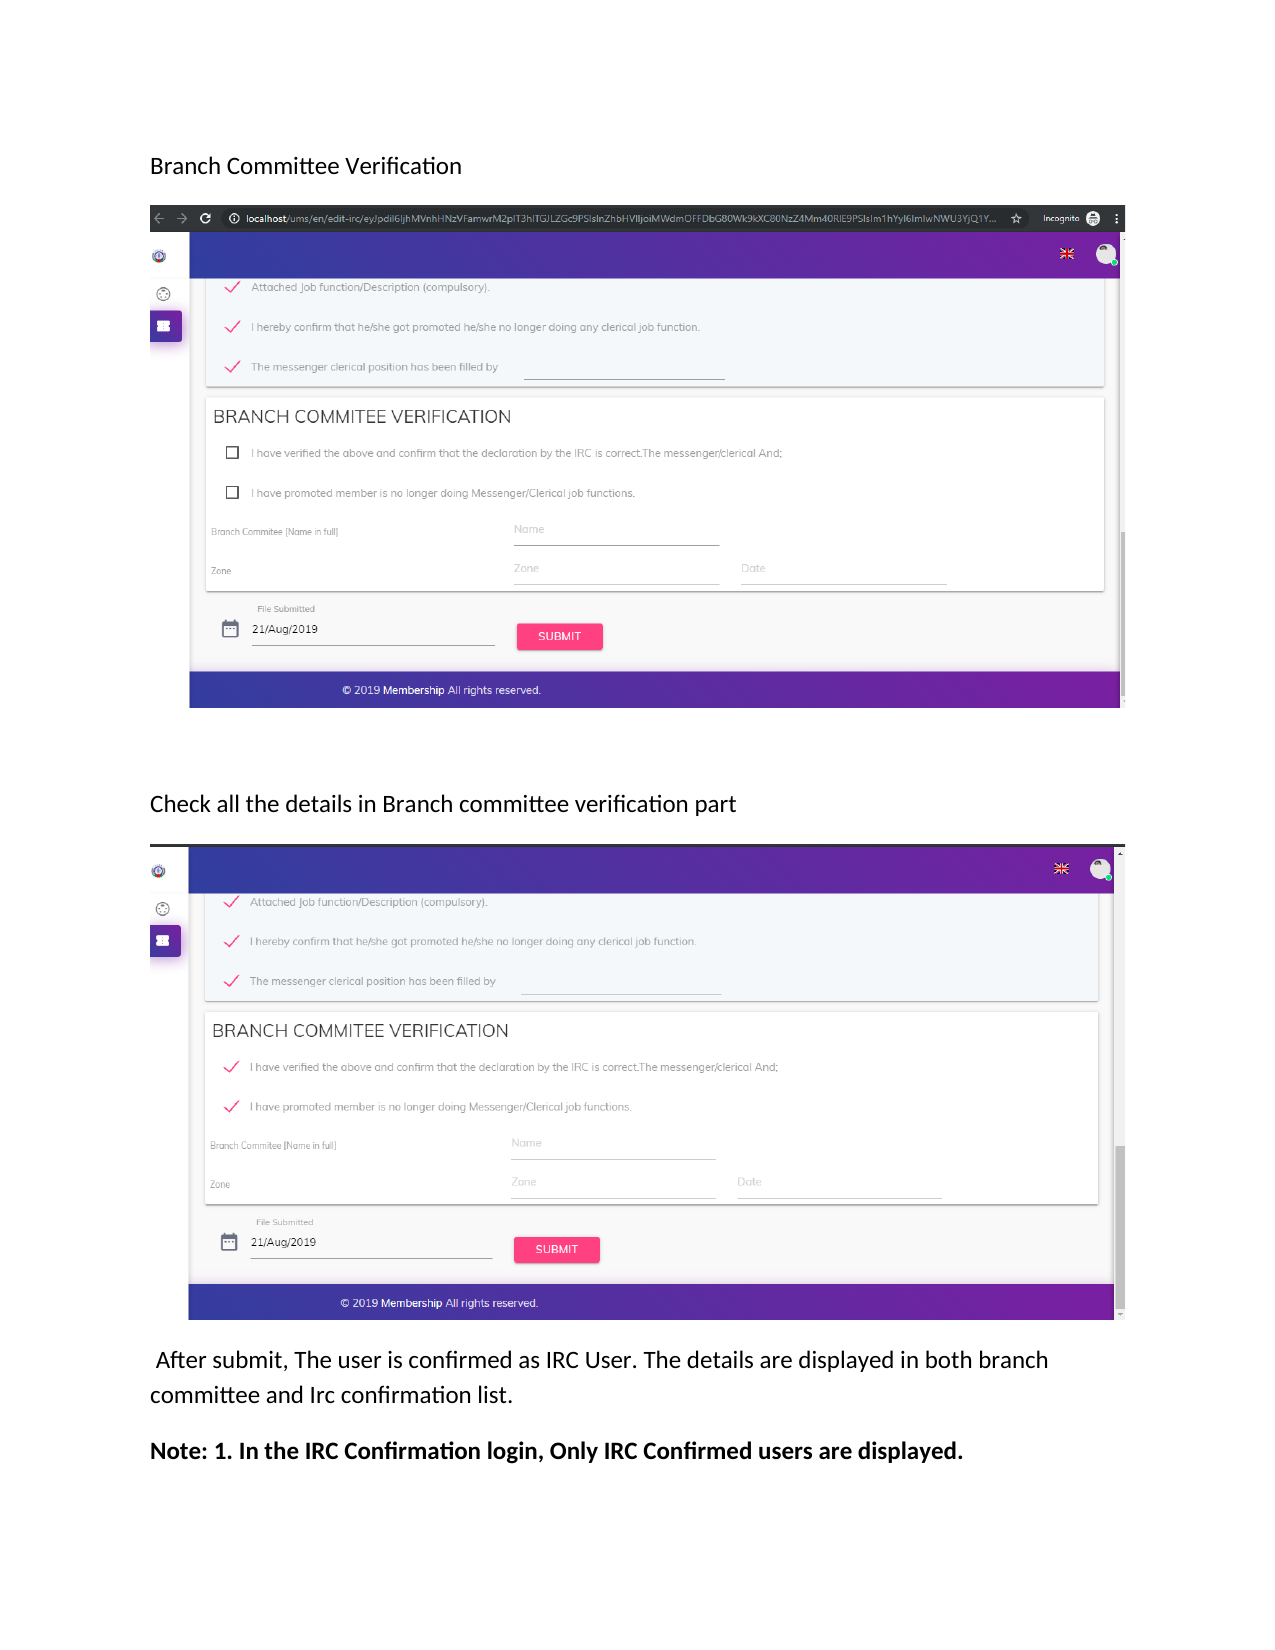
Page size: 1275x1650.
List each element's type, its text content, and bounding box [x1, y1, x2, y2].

text After submit, The user is confirmed as IRC User. The details are displayed in both branch committee and Irc confirmation list. [150, 1344, 1125, 1410]
text Note: 1. In the IRC Confirmation login, Only IRC Confirmed users are displayed. [150, 1435, 1125, 1466]
picture [150, 205, 1125, 708]
text Branch Committee Verification [150, 150, 1125, 181]
text Check all the details in Branch committee verification part [150, 789, 1125, 819]
picture [150, 844, 1125, 1320]
